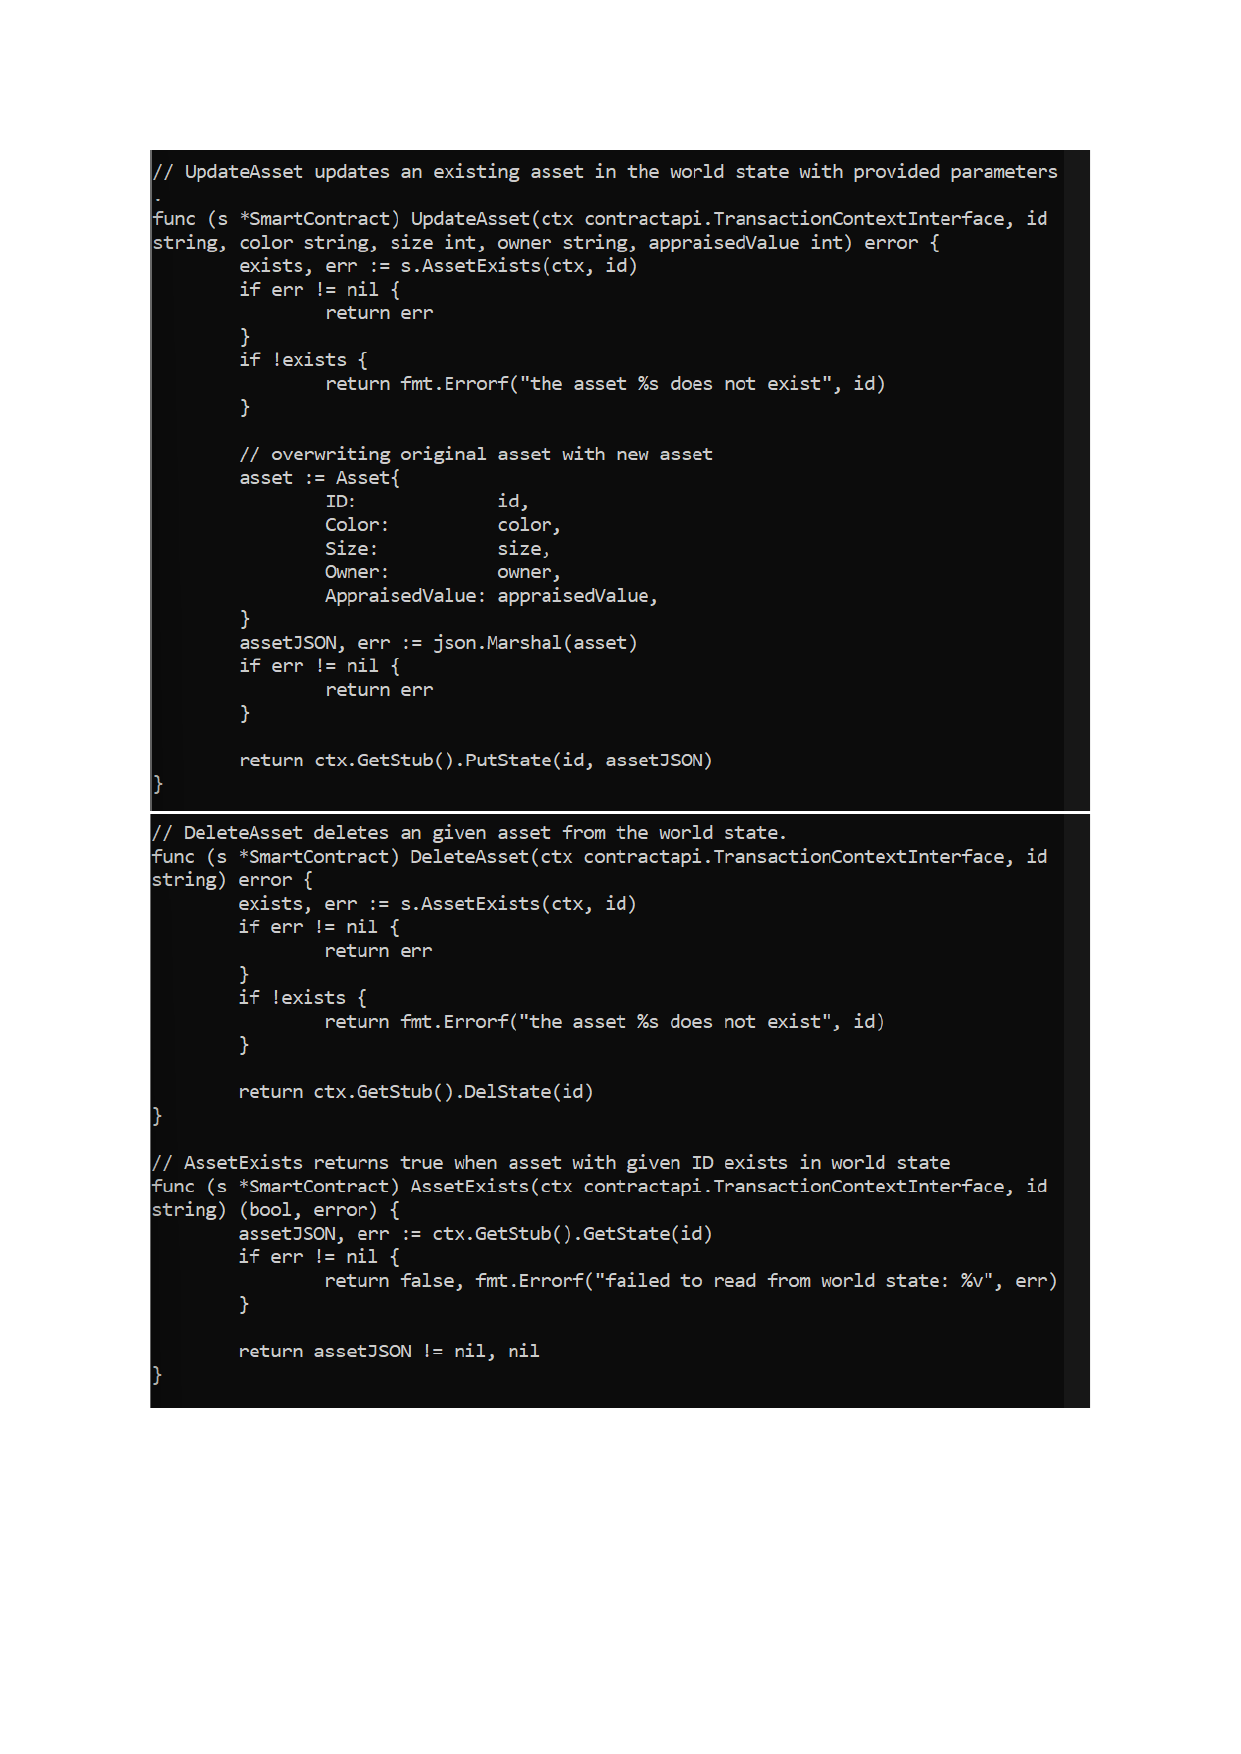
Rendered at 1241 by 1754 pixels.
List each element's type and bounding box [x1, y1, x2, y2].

picture [150, 150, 1091, 811]
picture [150, 814, 1091, 1408]
